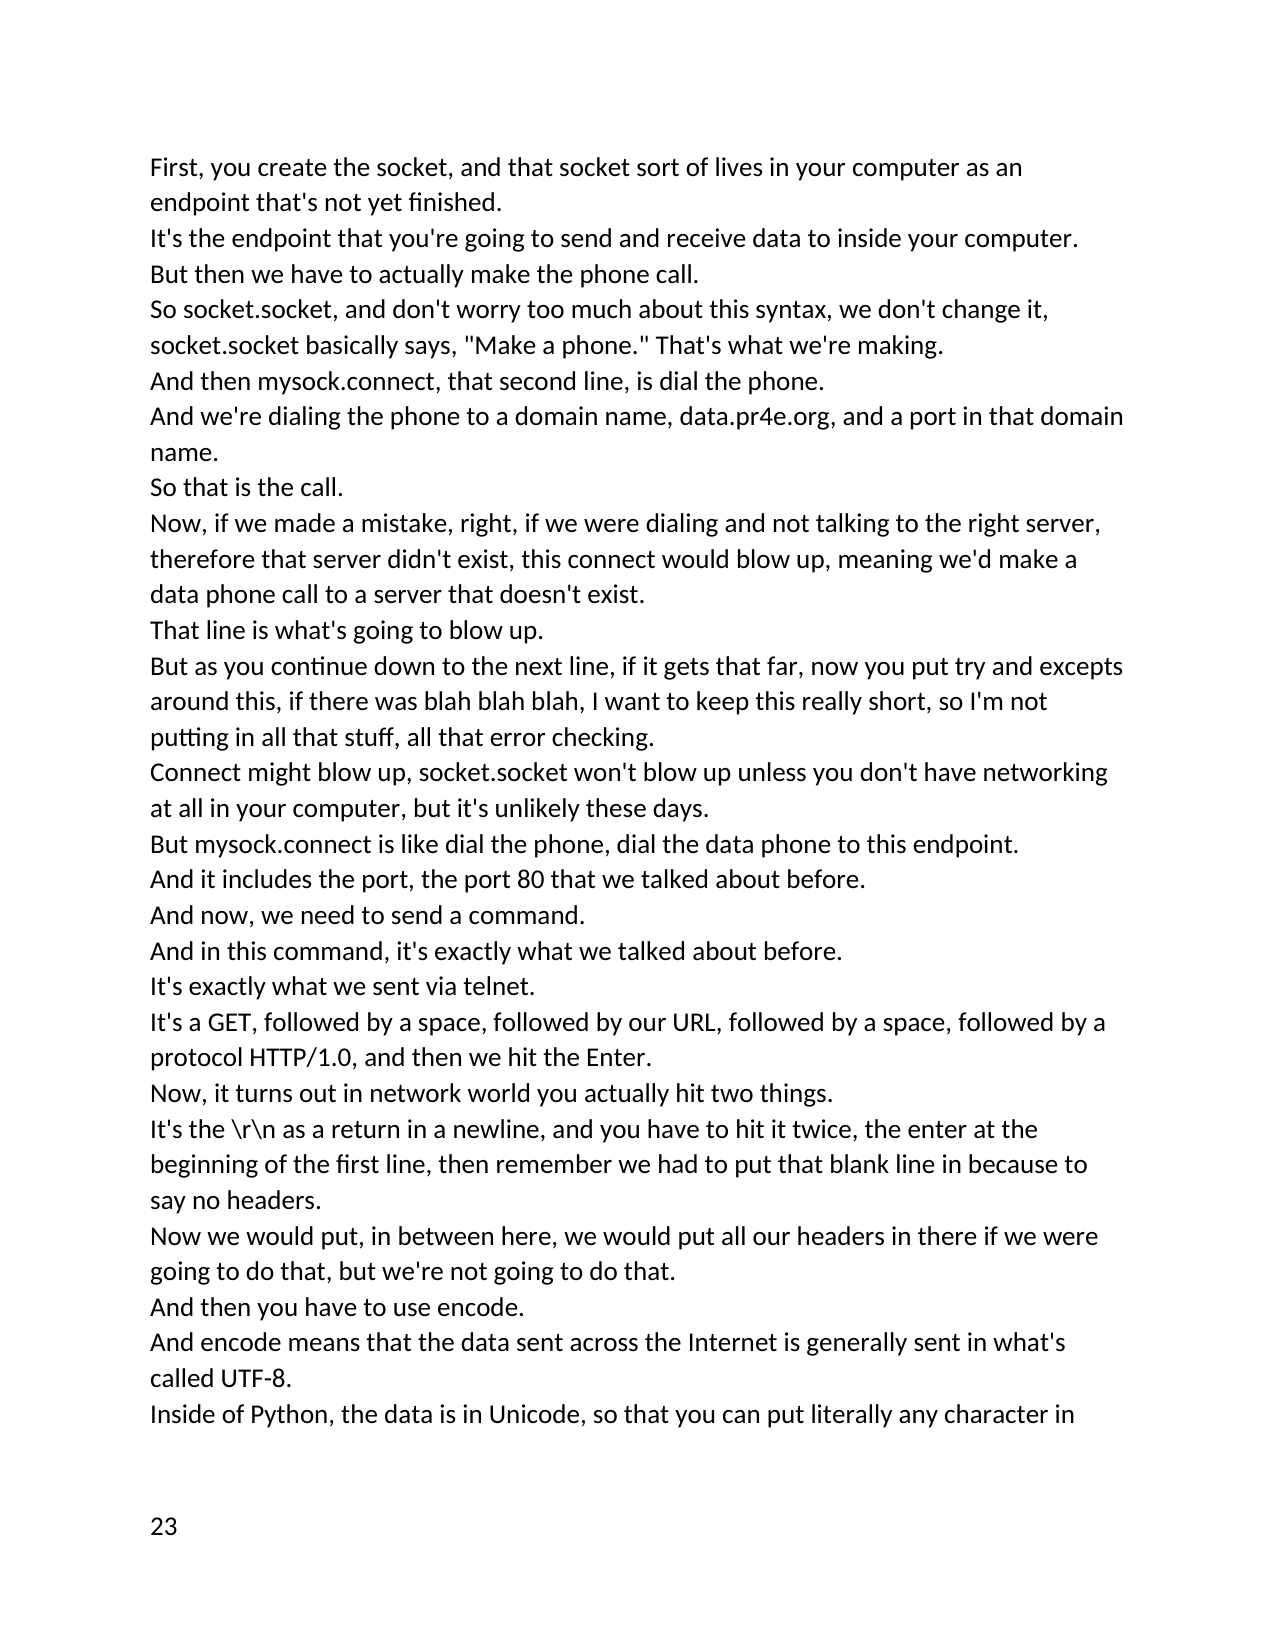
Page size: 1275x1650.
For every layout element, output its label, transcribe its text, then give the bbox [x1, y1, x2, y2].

text And it includes the port, the port 80 that we talked about before. [150, 862, 1125, 896]
text And we're dialing the phone to a domain name, data.pr4e.org, and a port in that domain name. [150, 399, 1125, 468]
text That line is what's going to blow up. [150, 613, 1125, 646]
text So socket.socket, and don't worry too much about this syntax, we don't change it, [150, 292, 1125, 326]
text And then mysock.connect, that second line, is dial the phone. [150, 364, 1125, 397]
text It's exactly what we sent via telnet. [150, 969, 1125, 1002]
text socket.socket basically says, "Make a phone." That's what we're making. [150, 328, 1125, 361]
text So that is the call. [150, 471, 1125, 504]
text It's a GET, followed by a space, followed by our URL, followed by a space, followed by a protocol HTTP/1.0, and then we hit the Enter. [150, 1005, 1125, 1074]
text And then you have to use encode. [150, 1290, 1125, 1323]
text And now, we need to send a command. [150, 898, 1125, 931]
text But as you continue down to the next line, if it gets that far, now you put try and excepts around this, if there was blah blah blah, I want to keep this really short, so I'm not putting in all that stuff, all that error checking. [150, 649, 1125, 753]
text Now, it turns out in network world you actually hit two things. [150, 1076, 1125, 1109]
text Connect might blow up, socket.socket won't blow up unless you don't have networking at all in your computer, but it's unlikely these days. [150, 756, 1125, 824]
text Now we would put, in between here, we would put all our headers in there if we were going to do that, but we're not going to do that. [150, 1219, 1125, 1287]
text First, you create the socket, and that socket sort of lives in your computer as an endpoint that's not yet finished. [150, 150, 1125, 219]
text Inside of Python, the data is in Unicode, so that you can put literally any character in [150, 1397, 1125, 1430]
text But then we have to actually make the phone call. [150, 257, 1125, 290]
text Now, if we made a mistake, right, if we were dialing and not talking to the right server, therefore that server didn't exist, this connect would blow up, meaning we'd make a data phone call to a server that doesn't exist. [150, 506, 1125, 611]
text It's the \r\n as a return in a newline, and you have to hit it twice, the enter at the beginning of the first line, then remember we had to put that blank line in because to say no headers. [150, 1112, 1125, 1216]
text And in this command, it's exactly what we talked about before. [150, 934, 1125, 967]
text It's the endpoint that you're going to send and receive data to inside your computer. [150, 221, 1125, 254]
text And encode means that the data sent across the Internet is generally sent in what's called UTF-8. [150, 1326, 1125, 1394]
text But mysock.connect is like dial the phone, dial the data phone to this endpoint. [150, 827, 1125, 860]
